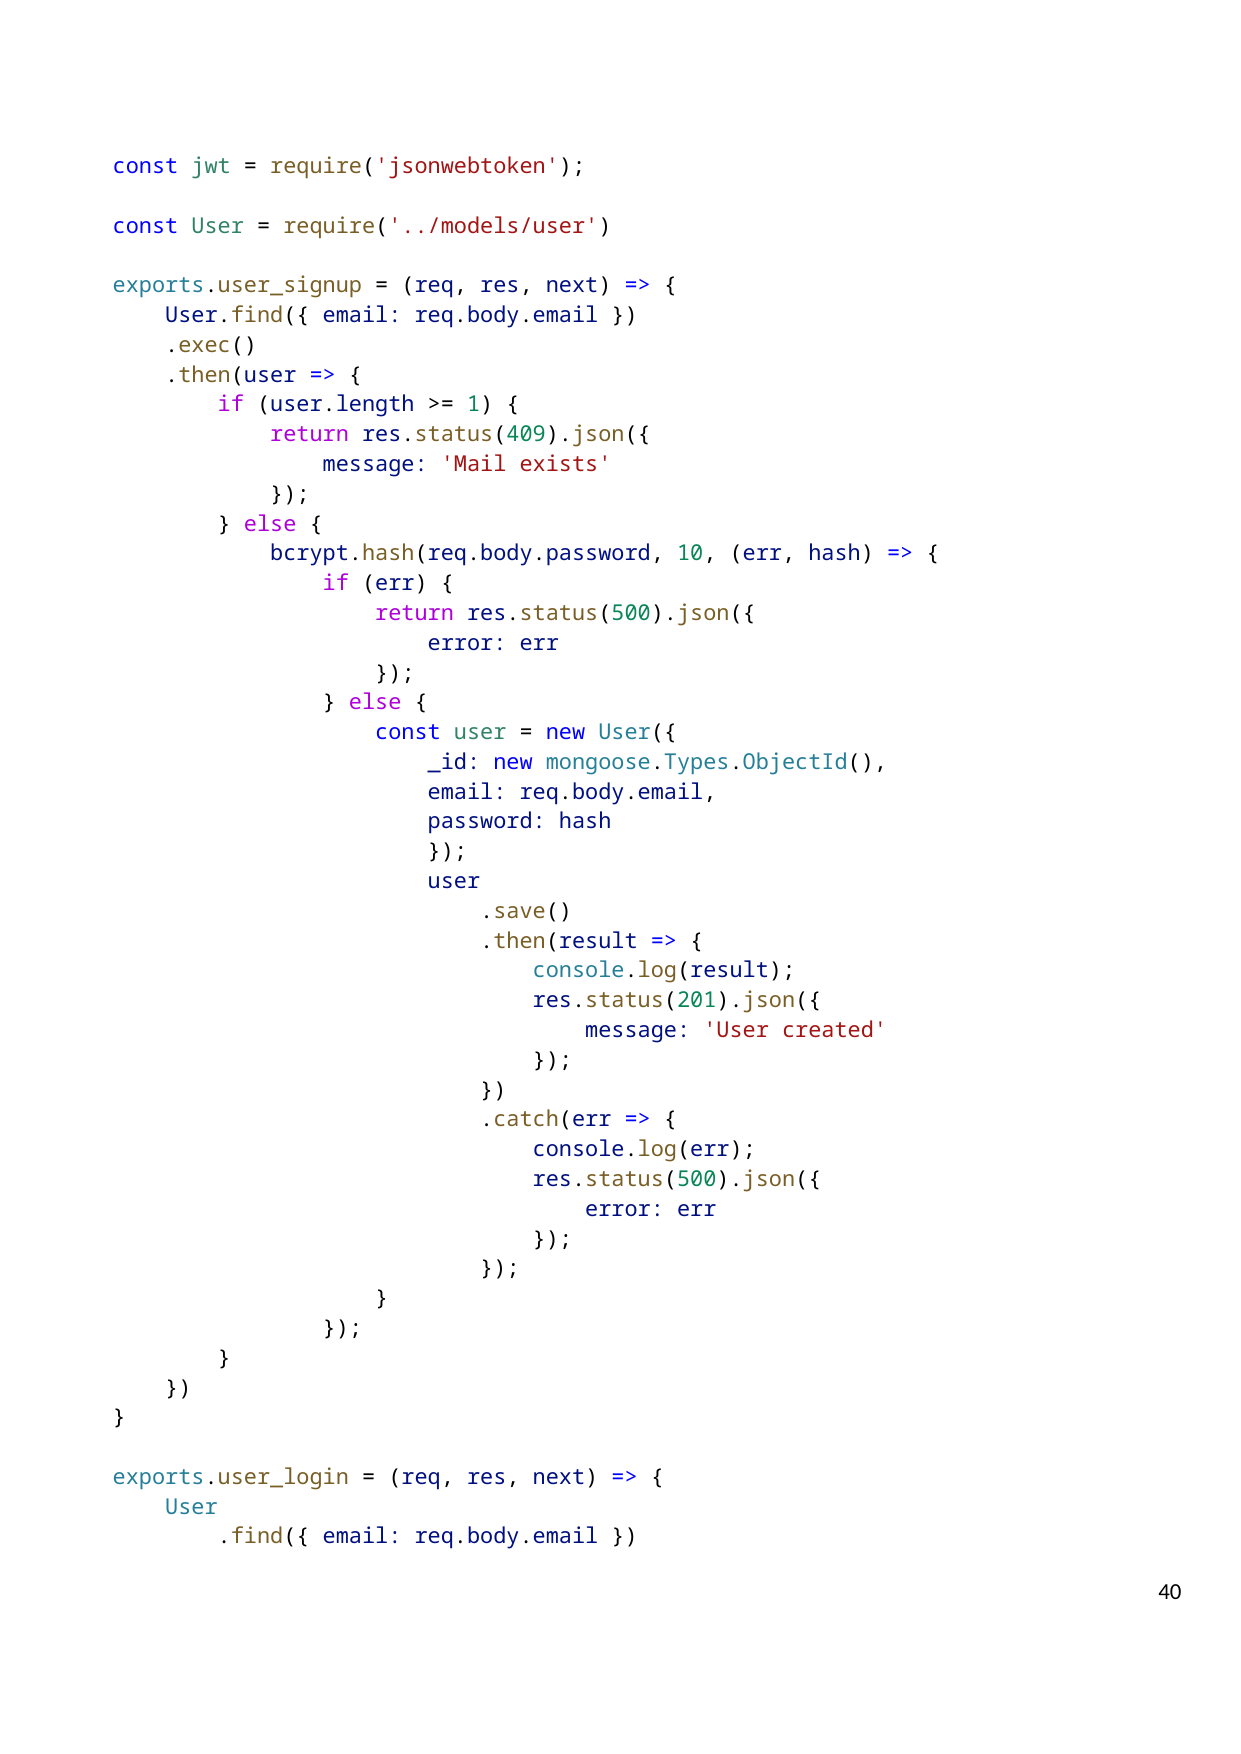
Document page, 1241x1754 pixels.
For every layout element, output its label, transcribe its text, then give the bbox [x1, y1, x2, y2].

text error: err [112, 1193, 1181, 1222]
text } [112, 1401, 1181, 1431]
text }); [112, 656, 1181, 686]
text }); [112, 1222, 1181, 1252]
text }); [112, 478, 1181, 507]
text console.log(err); [112, 1133, 1181, 1163]
text } else { [112, 507, 1181, 537]
text email: req.body.email, [112, 776, 1181, 805]
text .then(user => { [112, 358, 1181, 388]
text if (user.length >= 1) { [112, 388, 1181, 418]
text }); [112, 1252, 1181, 1282]
text res.status(201).json({ [112, 984, 1181, 1014]
text bcrypt.hash(req.body.password, 10, (err, hash) => { [112, 537, 1181, 567]
text }) [112, 1371, 1181, 1401]
text message: 'User created' [112, 1014, 1181, 1044]
text const jwt = require('jsonwebtoken'); [112, 150, 1181, 180]
text error: err [112, 627, 1181, 656]
text const User = require('../models/user') [112, 209, 1181, 239]
text .catch(err => { [112, 1103, 1181, 1133]
text } [112, 1342, 1181, 1371]
text return res.status(409).json({ [112, 418, 1181, 448]
text _id: new mongoose.Types.ObjectId(), [112, 746, 1181, 776]
text } [112, 1282, 1181, 1312]
text password: hash [112, 805, 1181, 835]
text } else { [112, 686, 1181, 716]
text .find({ email: req.body.email }) [112, 1520, 1181, 1550]
text user [112, 865, 1181, 895]
text }); [112, 1312, 1181, 1342]
text }) [112, 1073, 1181, 1103]
text const user = new User({ [112, 716, 1181, 746]
text console.log(result); [112, 954, 1181, 984]
text .save() [112, 895, 1181, 924]
text res.status(500).json({ [112, 1163, 1181, 1193]
text User [112, 1491, 1181, 1520]
text .then(result => { [112, 924, 1181, 954]
text if (err) { [112, 567, 1181, 597]
text }); [112, 1044, 1181, 1073]
text User.find({ email: req.body.email }) [112, 299, 1181, 329]
text return res.status(500).json({ [112, 597, 1181, 627]
text exports.user_signup = (req, res, next) => { [112, 269, 1181, 299]
text exports.user_login = (req, res, next) => { [112, 1461, 1181, 1491]
text }); [112, 835, 1181, 865]
text message: 'Mail exists' [112, 448, 1181, 478]
text .exec() [112, 329, 1181, 358]
